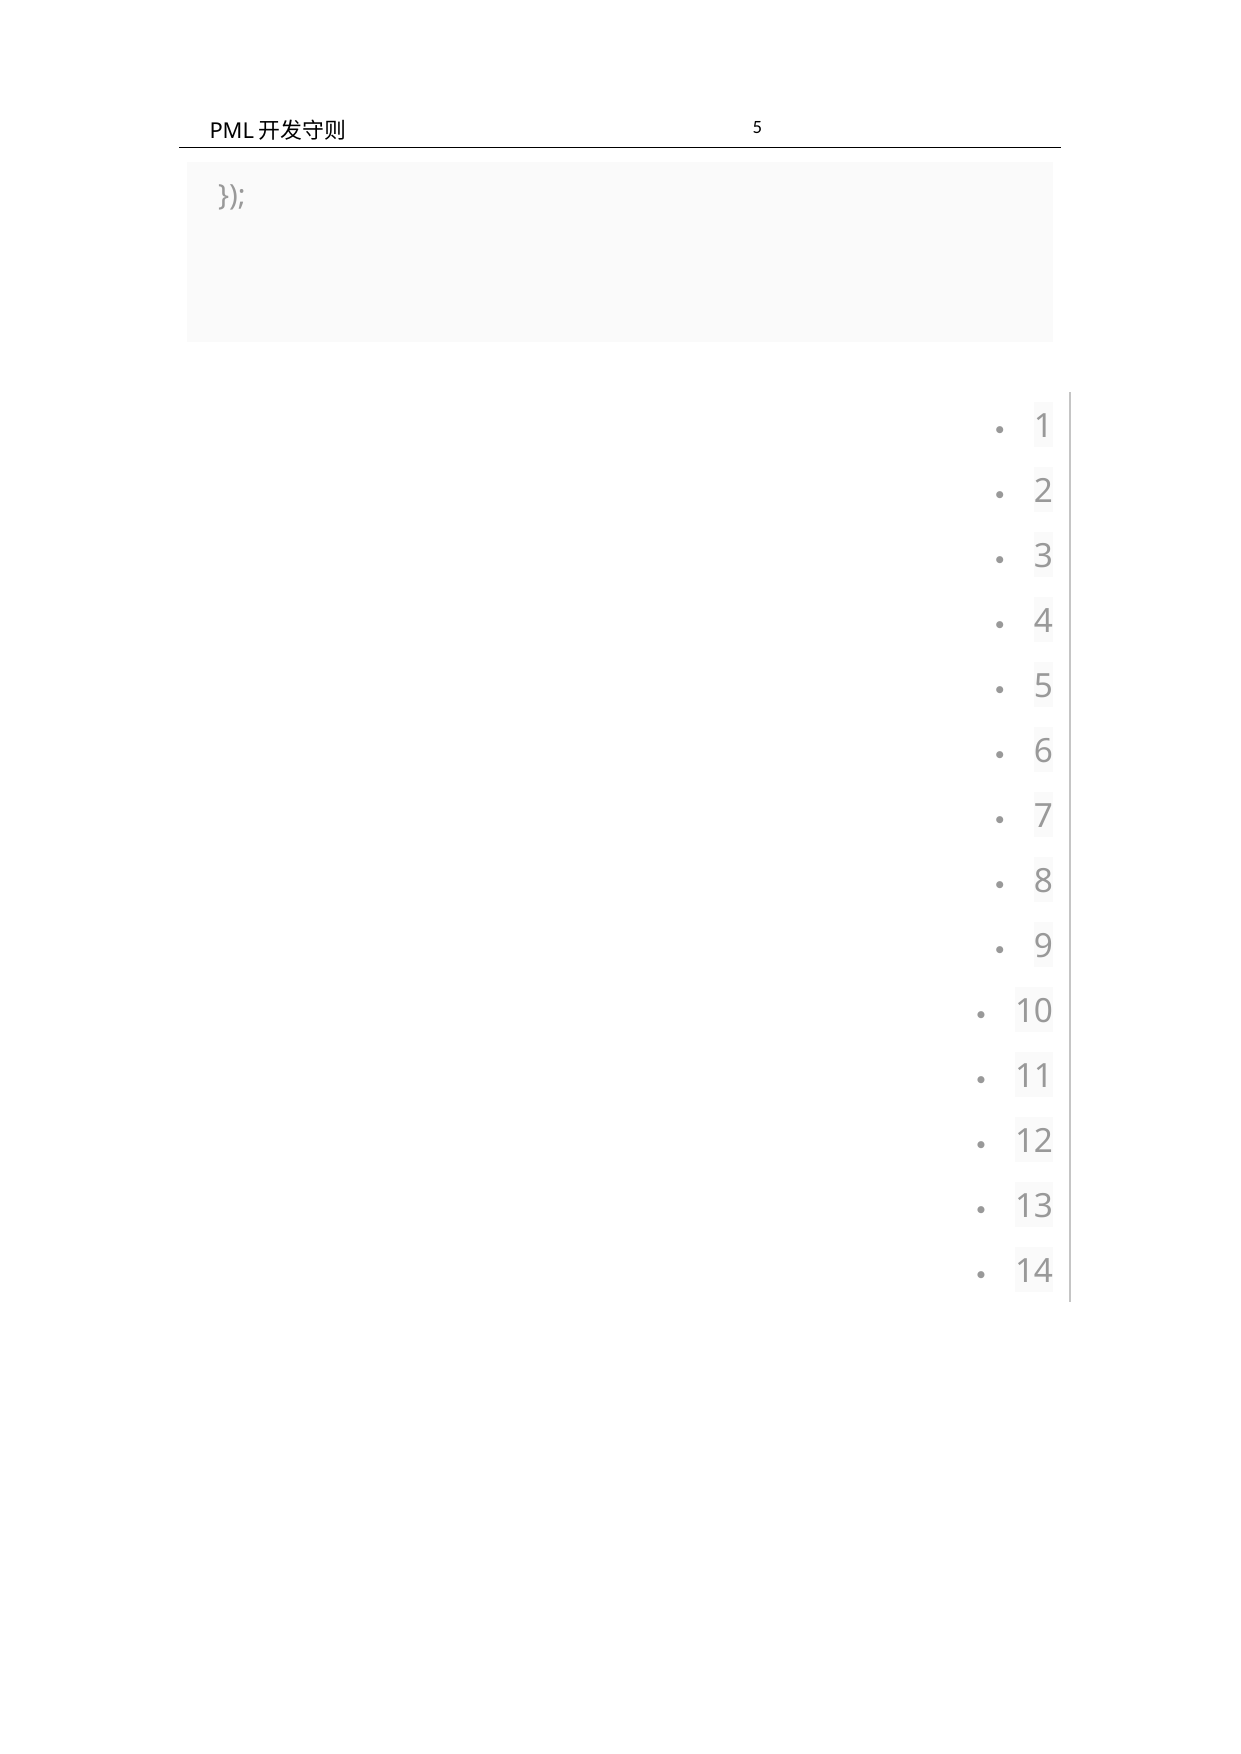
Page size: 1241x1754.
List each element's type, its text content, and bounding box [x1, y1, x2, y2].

list 7 [150, 782, 1069, 847]
list 6 [150, 717, 1069, 782]
list 5 [150, 652, 1069, 717]
text }); [187, 162, 1053, 227]
list 4 [150, 587, 1069, 652]
list 3 [150, 522, 1069, 587]
list 10 [150, 977, 1069, 1042]
list 9 [150, 912, 1069, 977]
list 12 [150, 1107, 1069, 1172]
list 8 [150, 847, 1069, 912]
list 11 [150, 1042, 1069, 1107]
list 13 [150, 1172, 1069, 1237]
list 14 [150, 1237, 1069, 1302]
list 1 [150, 392, 1069, 457]
list 2 [150, 457, 1069, 522]
